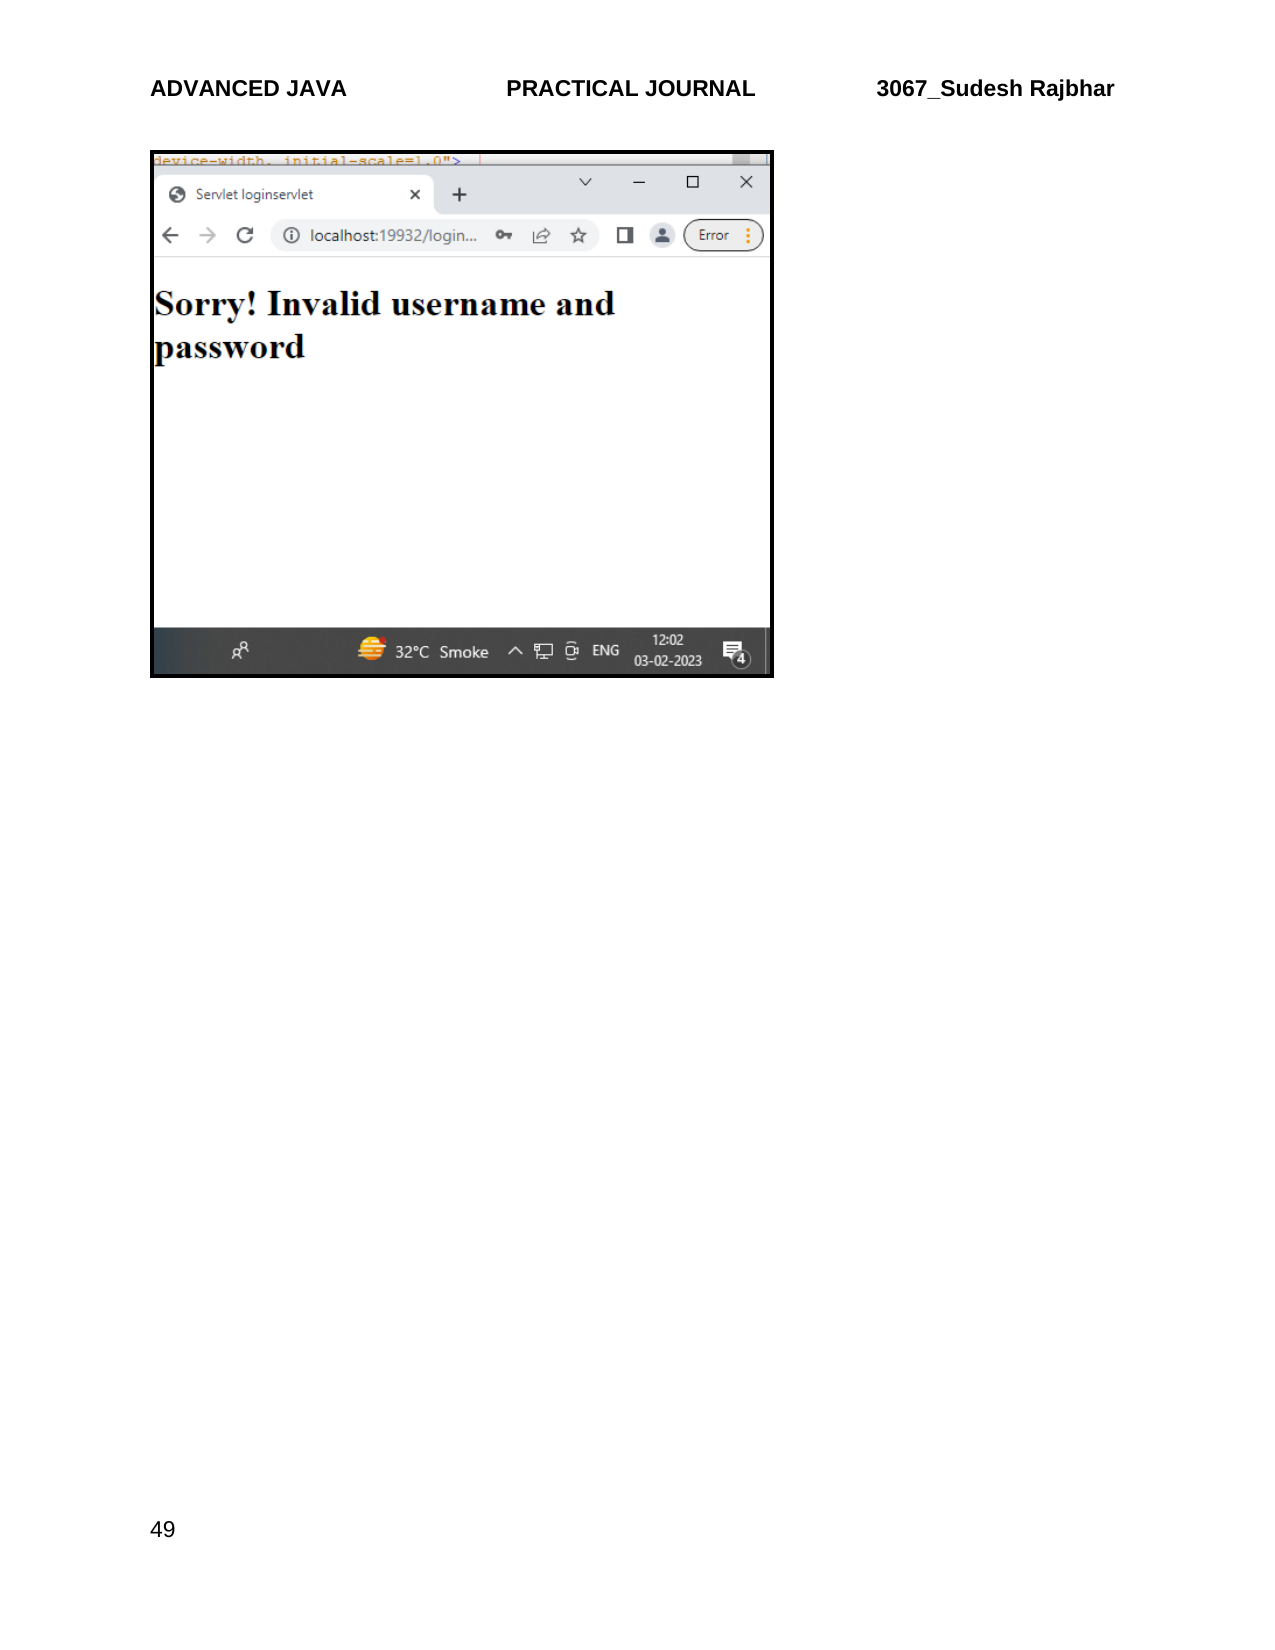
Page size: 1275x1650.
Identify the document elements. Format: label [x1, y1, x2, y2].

picture [154, 154, 770, 674]
